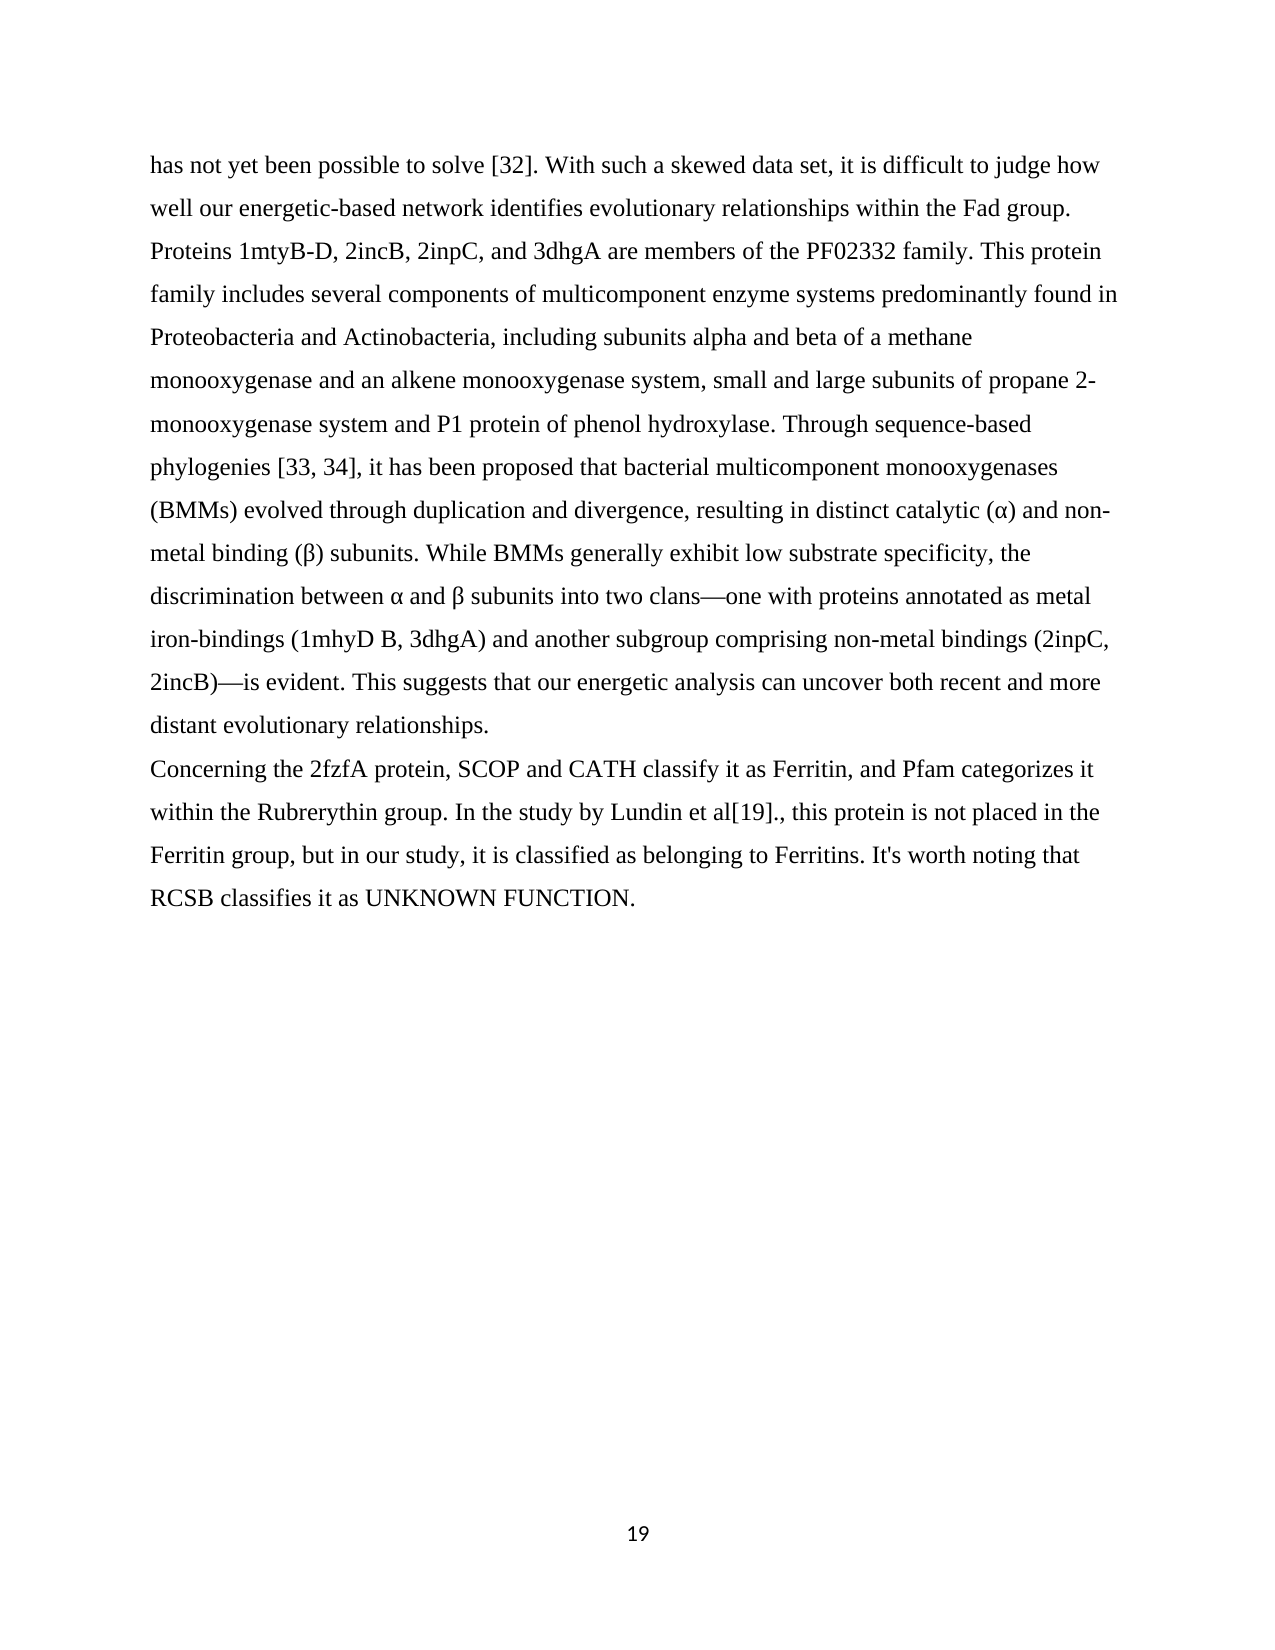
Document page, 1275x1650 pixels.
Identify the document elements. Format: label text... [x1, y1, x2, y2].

text Proteins 1mtyB-D, 2incB, 2inpC, and 3dhgA are members of the PF02332 family. This protein family includes several components of multicomponent enzyme systems predominantly found in Proteobacteria and Actinobacteria, including subunits alpha and beta of a methane monooxygenase and an alkene monooxygenase system, small and large subunits of propane 2-monooxygenase system and P1 protein of phenol hydroxylase. Through sequence-based phylogenies [33, 34], it has been proposed that bacterial multicomponent monooxygenases (BMMs) evolved through duplication and divergence, resulting in distinct catalytic (α) and non-metal binding (β) subunits. While BMMs generally exhibit low substrate specificity, the discrimination between α and β subunits into two clans—one with proteins annotated as metal iron-bindings (1mhyD B, 3dhgA) and another subgroup comprising non-metal bindings (2inpC, 2incB)—is evident. This suggests that our energetic analysis can uncover both recent and more distant evolutionary relationships. [150, 236, 1125, 739]
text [150, 150, 1125, 222]
text Concerning the 2fzfA protein, SCOP and CATH classify it as Ferritin, and Pfam categorizes it within the Rubrerythin group. In the study by Lundin et al[19]., this protein is not placed in the Ferritin group, but in our study, it is classified as belonging to Ferritins. It's worth noting that RCSB classifies it as UNKNOWN FUNCTION. [150, 754, 1125, 912]
